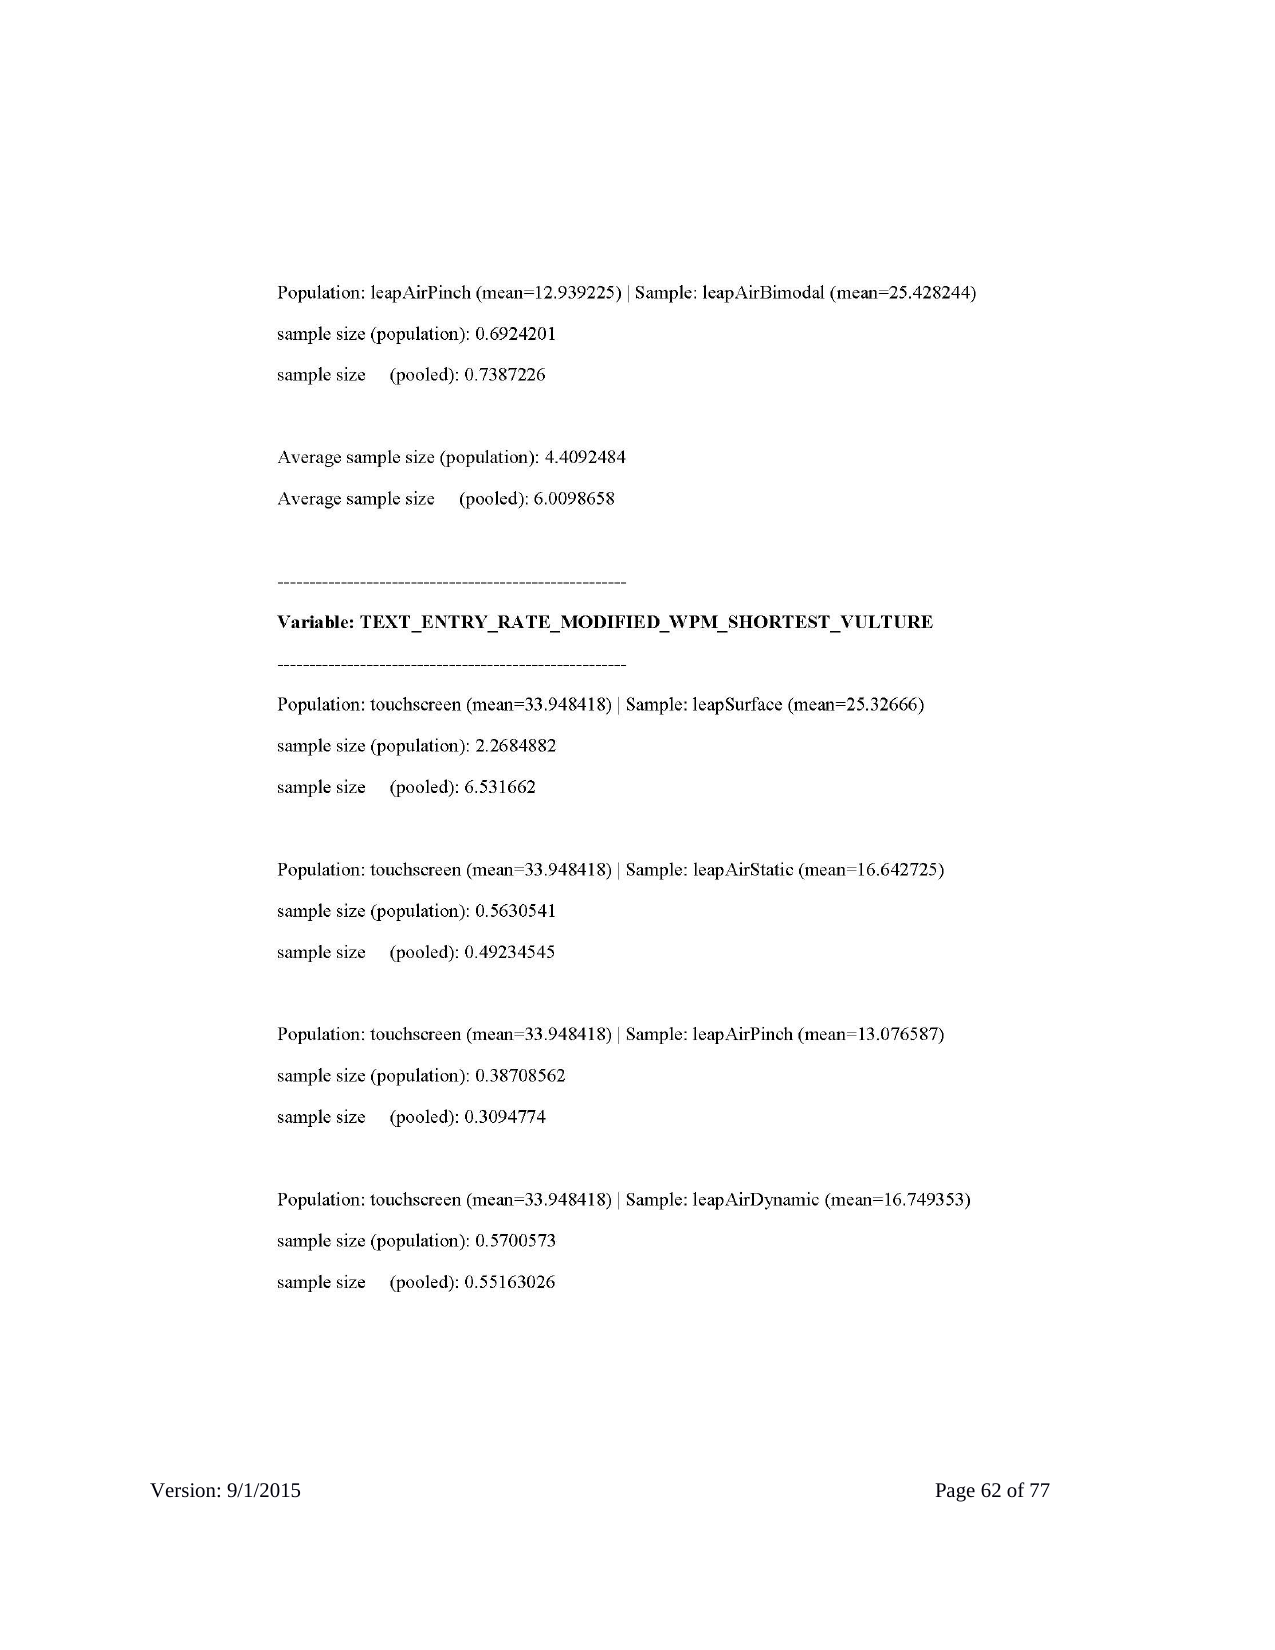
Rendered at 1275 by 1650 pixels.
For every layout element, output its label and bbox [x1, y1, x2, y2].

picture [187, 150, 1161, 1411]
